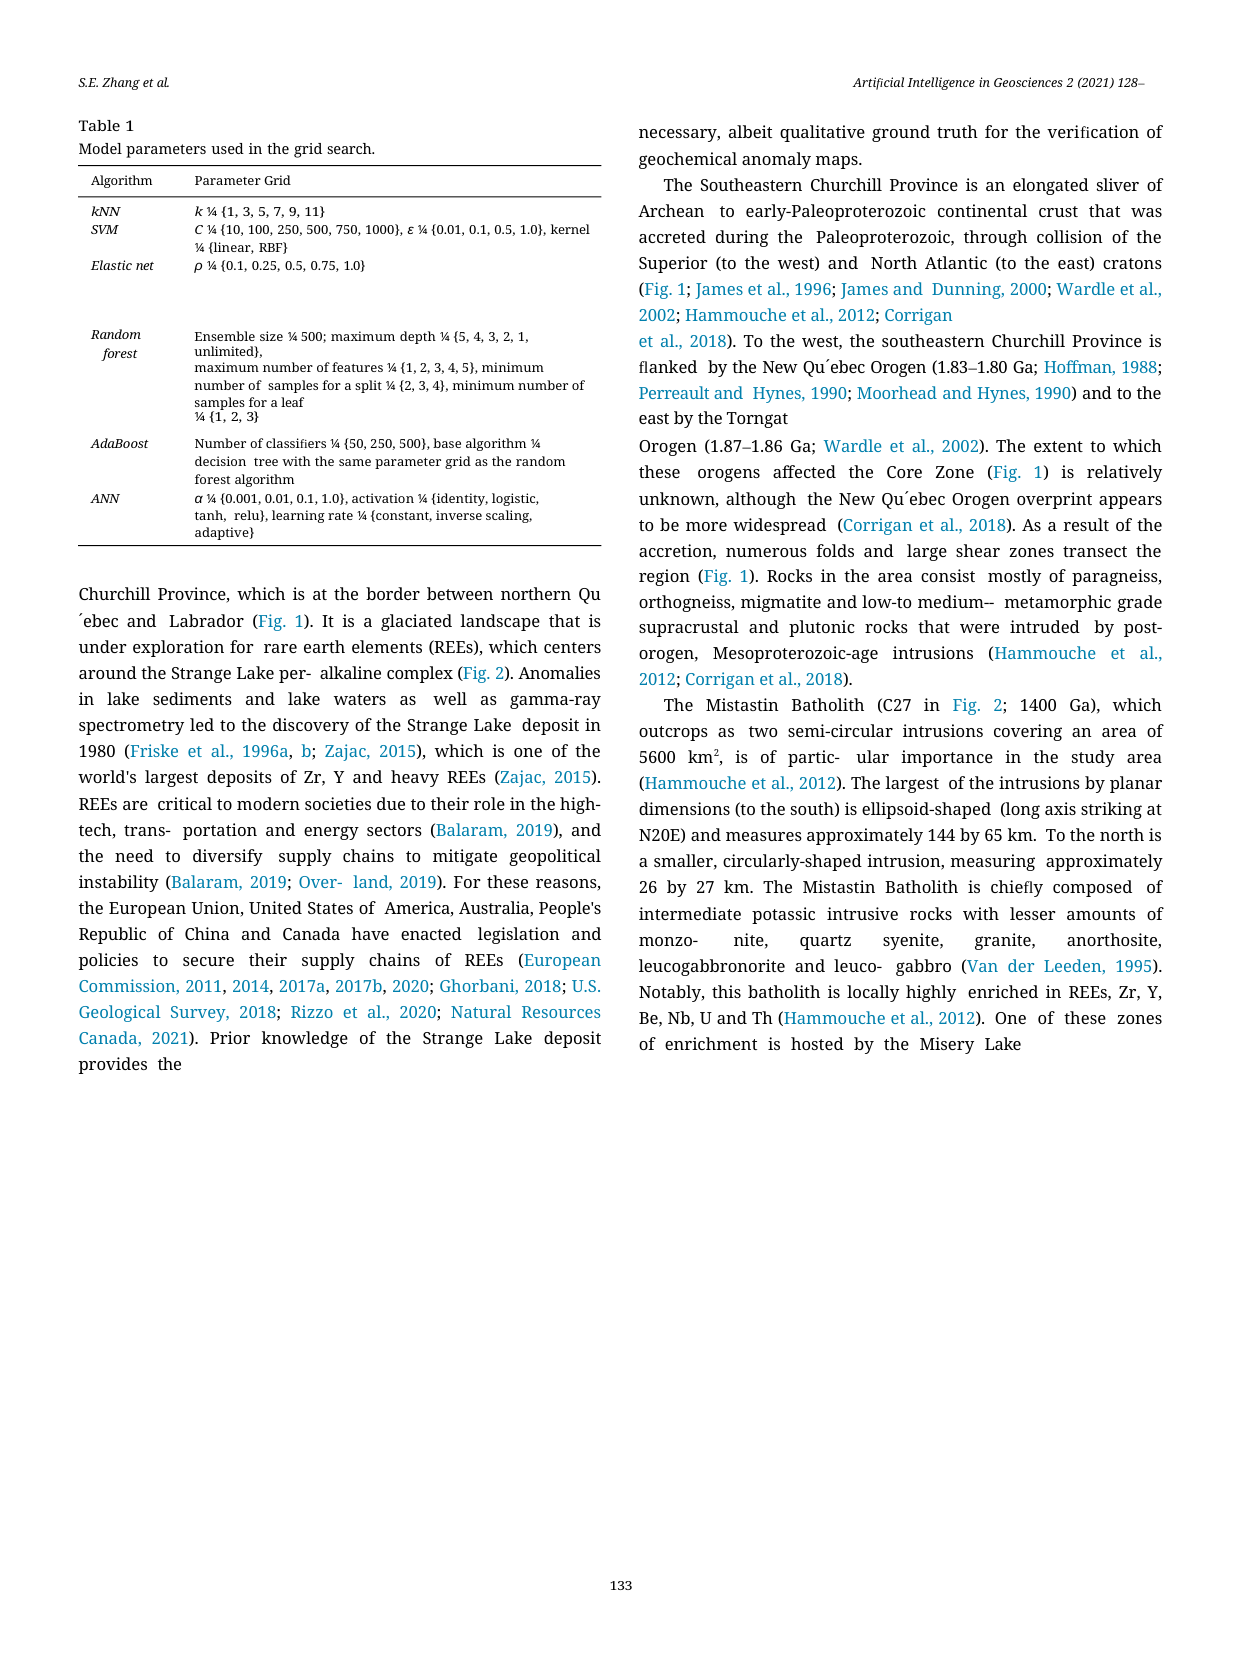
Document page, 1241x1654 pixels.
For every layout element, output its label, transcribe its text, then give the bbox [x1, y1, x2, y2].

picture [129, 1035, 136, 1043]
picture [911, 1015, 918, 1023]
picture [259, 980, 266, 989]
picture [408, 745, 415, 751]
picture [1008, 650, 1015, 658]
picture [779, 676, 786, 684]
text ¼ {1, 2, 3} [194, 411, 593, 424]
text ¼ {linear, RBF} [194, 238, 593, 256]
text The Southeastern Churchill Province is an elongated sliver of Archean to early-Paleoproterozoic continental crust that was accreted during the Paleoproterozoic, through collision of the Superior (to the west) and North Atlantic (to the east) cratons (Fig. 1; James et al., 1996; James and Dunning, 2000; Wardle et al., 2002; Hammouche et al., 2012; Corrigan [638, 173, 1162, 326]
text Orogen (1.87–1.86 Ga; Wardle et al., 2002). The extent to which these orogens affected the Core Zone (Fig. 1) is relatively unknown, although the New Qu´ebec Orogen overprint appears to be more widespread (Corrigan et al., 2018). As a result of the accretion, numerous folds and large shear zones transect the region (Fig. 1). Rocks in the area consist mostly of paragneiss, orthogneiss, migmatite and low-to medium-- metamorphic grade supracrustal and plutonic rocks that were intruded by post-orogen, Mesoproterozoic-age intrusions (Hammouche et al., 2012; Corrigan et al., 2018). [638, 435, 1162, 690]
text forest [67, 345, 137, 362]
text maximum number of features ¼ {1, 2, 3, 4, 5}, minimum number of samples for a split ¼ {2, 3, 4}, minimum number of samples for a leaf [194, 359, 593, 411]
picture [979, 963, 986, 971]
text Model parameters used in the grid search. [78, 139, 593, 159]
text kNN k ¼ {1, 3, 5, 7, 9, 11} [91, 203, 593, 220]
picture [197, 879, 204, 887]
text Algorithm Parameter Grid [91, 172, 593, 189]
text Table 1 [78, 115, 593, 135]
text Random [67, 329, 141, 342]
text SVM C ¼ {10, 100, 250, 500, 750, 1000}, ε ¼ {0.01, 0.1, 0.5, 1.0}, kernel [91, 220, 593, 238]
picture [280, 748, 287, 756]
picture [479, 827, 486, 835]
text necessary, albeit qualitative ground truth for the verification of geochemical anomaly maps. [638, 121, 1162, 170]
picture [973, 960, 978, 969]
picture [943, 390, 950, 398]
picture [1144, 960, 1151, 966]
text AdaBoost Number of classifiers ¼ {50, 250, 500}, base algorithm ¼ decision tree with the same parameter grid as the random forest algorithm [91, 435, 584, 488]
text et al., 2018). To the west, the southeastern Churchill Province is flanked by the New Qu´ebec Orogen (1.83–1.80 Ga; Hoffman, 1988; Perreault and Hynes, 1990; Moorhead and Hynes, 1990) and to the east by the Torngat [638, 329, 1162, 429]
text Ensemble size ¼ 500; maximum depth ¼ {5, 4, 3, 2, 1, unlimited}, [194, 329, 593, 359]
text Churchill Province, which is at the border between northern Qu´ebec and Labrador (Fig. 1). It is a glaciated landscape that is under exploration for rare earth elements (REEs), which centers around the Strange Lake per- alkaline complex (Fig. 2). Anomalies in lake sediments and lake waters as well as gamma-ray spectrometry led to the discovery of the Strange Lake deposit in 1980 (Friske et al., 1996a, b; Zajac, 2015), which is one of the world's largest deposits of Zr, Y and heavy REEs (Zajac, 2015). REEs are critical to modern societies due to their role in the high-tech, trans- portation and energy sectors (Balaram, 2019), and the need to diversify supply chains to mitigate geopolitical instability (Balaram, 2019; Over- land, 2019). For these reasons, the European Union, United States of America, Australia, People's Republic of China and Canada have enacted legislation and policies to secure their supply chains of REEs (European Commission, 2011, 2014, 2017a, 2017b, 2020; Ghorbani, 2018; U.S. Geological Survey, 2018; Rizzo et al., 2020; Natural Resources Canada, 2021). Prior knowledge of the Strange Lake deposit provides the [78, 582, 602, 1075]
text Elastic net ρ ¼ {0.1, 0.25, 0.5, 0.75, 1.0} [91, 256, 593, 273]
text ANN α ¼ {0.001, 0.01, 0.1, 1.0}, activation ¼ {identity, logistic, tanh, relu}, learning rate ¼ {constant, inverse scaling, adaptive} [91, 490, 574, 542]
picture [525, 774, 532, 782]
picture [583, 771, 590, 777]
text The Mistastin Batholith (C27 in Fig. 2; 1400 Ga), which outcrops as two semi-circular intrusions covering an area of 5600 km2, is of partic- ular importance in the study area (Hammouche et al., 2012). The largest of the intrusions by planar dimensions (to the south) is ellipsoid-shaped (long axis striking at N20E) and measures approximately 144 by 65 km. To the north is a smaller, circularly-shaped intrusion, measuring approximately 26 by 27 km. The Mistastin Batholith is chiefly composed of intermediate potassic intrusive rocks with lesser amounts of monzo- nite, quartz syenite, granite, anorthosite, leucogabbronorite and leuco- gabbro (Van der Leeden, 1995). Notably, this batholith is locally highly enriched in REEs, Zr, Y, Be, Nb, U and Th (Hammouche et al., 2012). One of these zones of enrichment is hosted by the Misery Lake [638, 694, 1162, 1055]
